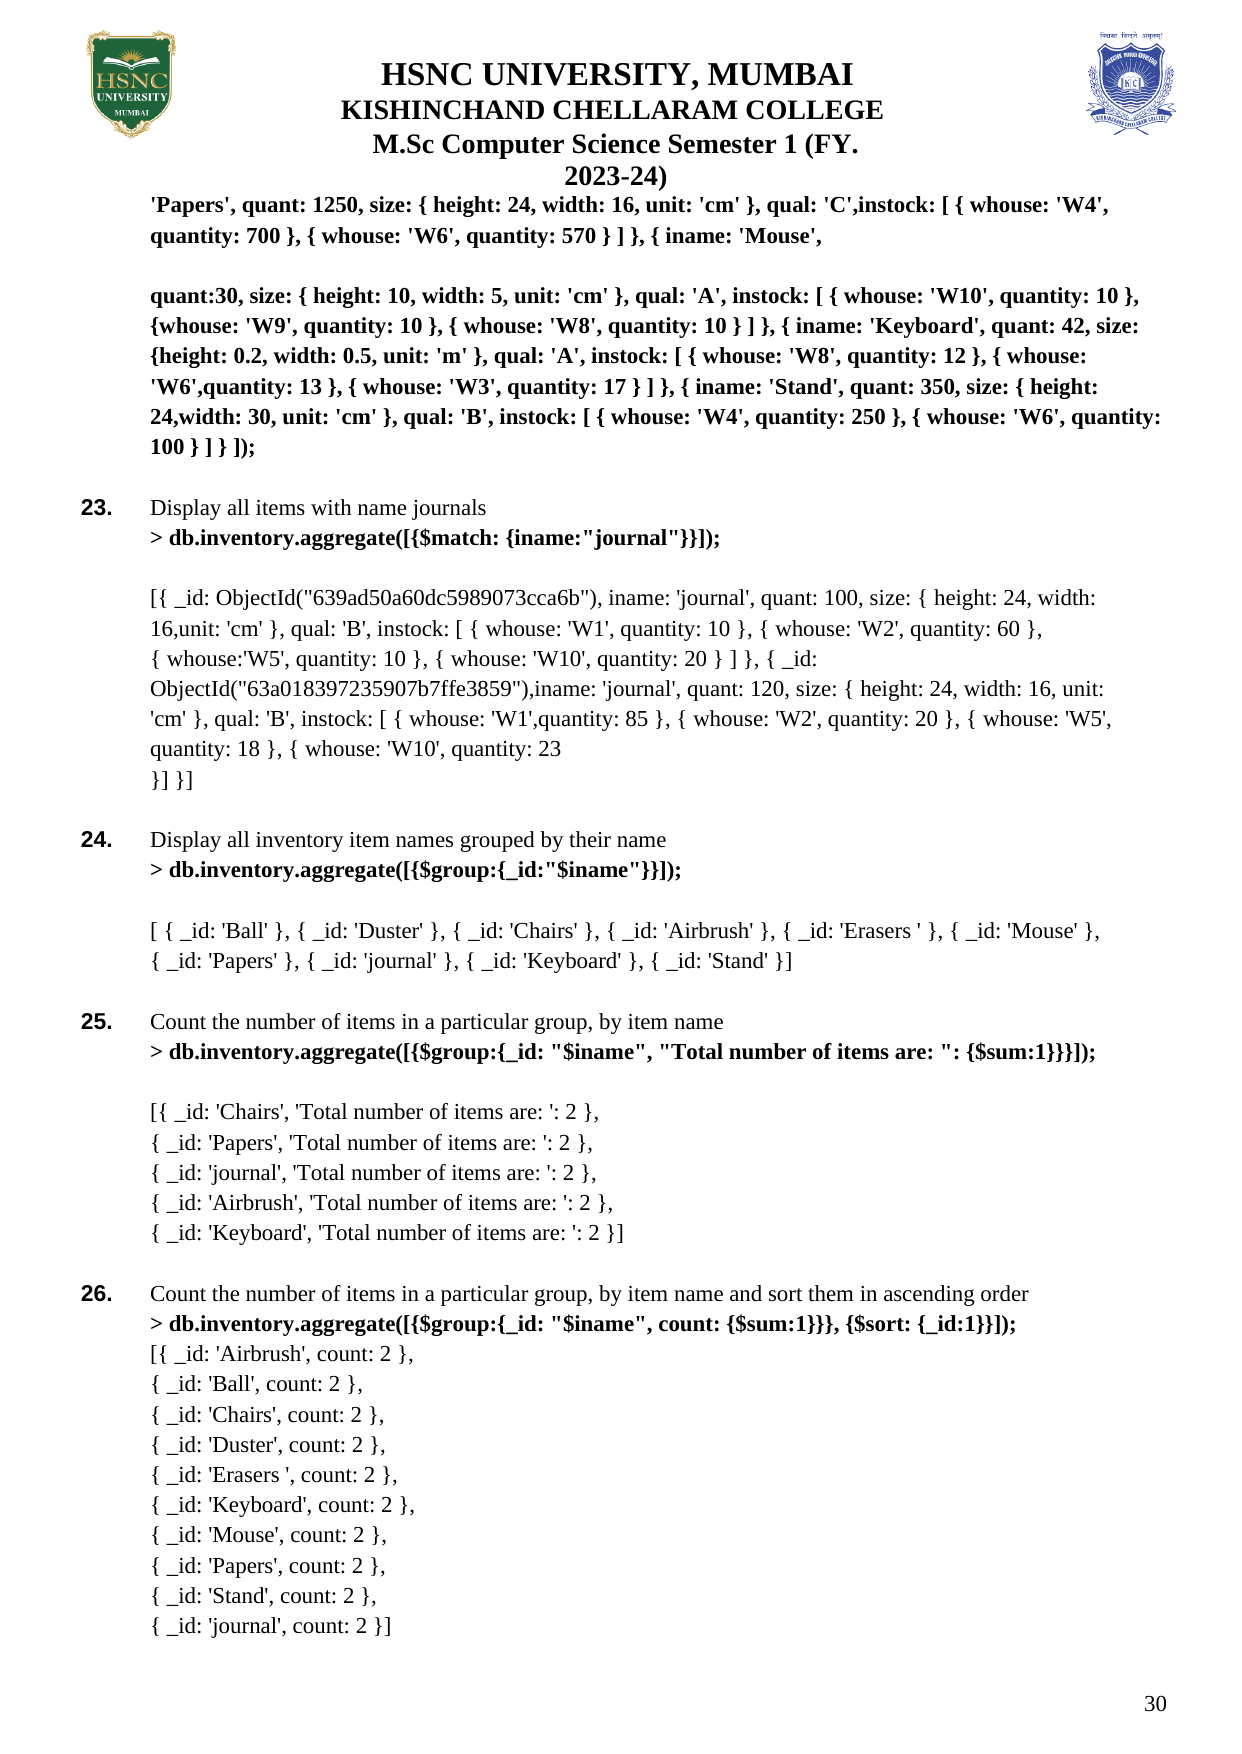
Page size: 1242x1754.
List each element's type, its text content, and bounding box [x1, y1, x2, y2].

text { _id: 'Keyboard', count: 2 }, [150, 1491, 1167, 1518]
text [{ _id: 'Chairs', 'Total number of items are: ': 2 }, [150, 1098, 1167, 1125]
text > db.inventory.aggregate([{$group:{_id: "$iname", "Total number of items are: ": {$sum:1}}}]); [150, 1038, 1167, 1064]
text [{ _id: ObjectId("639ad50a60dc5989073cca6b"), iname: 'journal', quant: 100, size: { height: 24, width: 16,unit: 'cm' }, qual: 'B', instock: [ { whouse: 'W1', quantity: 10 }, { whouse: 'W2', quantity: 60 }, { whouse:'W5', quantity: 10 }, { whouse: 'W10', quantity: 20 } ] }, { _id: ObjectId("63a018397235907b7ffe3859"),iname: 'journal', quant: 120, size: { height: 24, width: 16, unit: 'cm' }, qual: 'B', instock: [ { whouse: 'W1',quantity: 85 }, { whouse: 'W2', quantity: 20 }, { whouse: 'W5', quantity: 18 }, { whouse: 'W10', quantity: 23 [150, 584, 1167, 762]
list Display all inventory item names grouped by their name [112, 826, 1167, 853]
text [150, 192, 1167, 248]
text }] }] [150, 766, 1167, 792]
picture [86, 29, 177, 139]
text { _id: 'Stand', count: 2 }, [150, 1582, 1167, 1608]
text { _id: 'Papers' }, { _id: 'journal' }, { _id: 'Keyboard' }, { _id: 'Stand' }] [150, 947, 1167, 973]
text > db.inventory.aggregate([{$group:{_id: "$iname", count: {$sum:1}}}, {$sort: {_id:1}}]); [150, 1310, 1167, 1336]
text { _id: 'Ball', count: 2 }, [150, 1371, 1167, 1397]
list Display all items with name journals [112, 494, 1167, 520]
text { _id: 'Mouse', count: 2 }, [150, 1522, 1167, 1548]
list Count the number of items in a particular group, by item name [112, 1008, 1167, 1034]
text { _id: 'Airbrush', 'Total number of items are: ': 2 }, [150, 1189, 1167, 1215]
text [{ _id: 'Airbrush', count: 2 }, [150, 1340, 1167, 1367]
text { _id: 'journal', 'Total number of items are: ': 2 }, [150, 1159, 1167, 1185]
picture [1085, 30, 1177, 136]
text { _id: 'Duster', count: 2 }, [150, 1431, 1167, 1457]
text { _id: 'journal', count: 2 }] [150, 1612, 1167, 1638]
text { _id: 'Chairs', count: 2 }, [150, 1401, 1167, 1427]
text quant:30, size: { height: 10, width: 5, unit: 'cm' }, qual: 'A', instock: [ { whouse: 'W10', quantity: 10 }, {whouse: 'W9', quantity: 10 }, { whouse: 'W8', quantity: 10 } ] }, { iname: 'Keyboard', quant: 42, size: {height: 0.2, width: 0.5, unit: 'm' }, qual: 'A', instock: [ { whouse: 'W8', quantity: 12 }, { whouse: 'W6',quantity: 13 }, { whouse: 'W3', quantity: 17 } ] }, { iname: 'Stand', quant: 350, size: { height: 24,width: 30, unit: 'cm' }, qual: 'B', instock: [ { whouse: 'W4', quantity: 250 }, { whouse: 'W6', quantity: [150, 282, 1167, 429]
text > db.inventory.aggregate([{$match: {iname:"journal"}}]); [150, 524, 1167, 550]
text [ { _id: 'Ball' }, { _id: 'Duster' }, { _id: 'Chairs' }, { _id: 'Airbrush' }, { _id: 'Erasers ' }, { _id: 'Mouse' }, [150, 917, 1167, 943]
list Count the number of items in a particular group, by item name and sort them in ascending order [112, 1280, 1167, 1306]
text { _id: 'Keyboard', 'Total number of items are: ': 2 }] [150, 1219, 1167, 1246]
text { _id: 'Papers', 'Total number of items are: ': 2 }, [150, 1129, 1167, 1155]
text > db.inventory.aggregate([{$group:{_id:"$iname"}}]); [150, 857, 1167, 883]
text 100 } ] } ]); [150, 433, 1167, 459]
text { _id: 'Erasers ', count: 2 }, [150, 1461, 1167, 1487]
text { _id: 'Papers', count: 2 }, [150, 1552, 1167, 1578]
